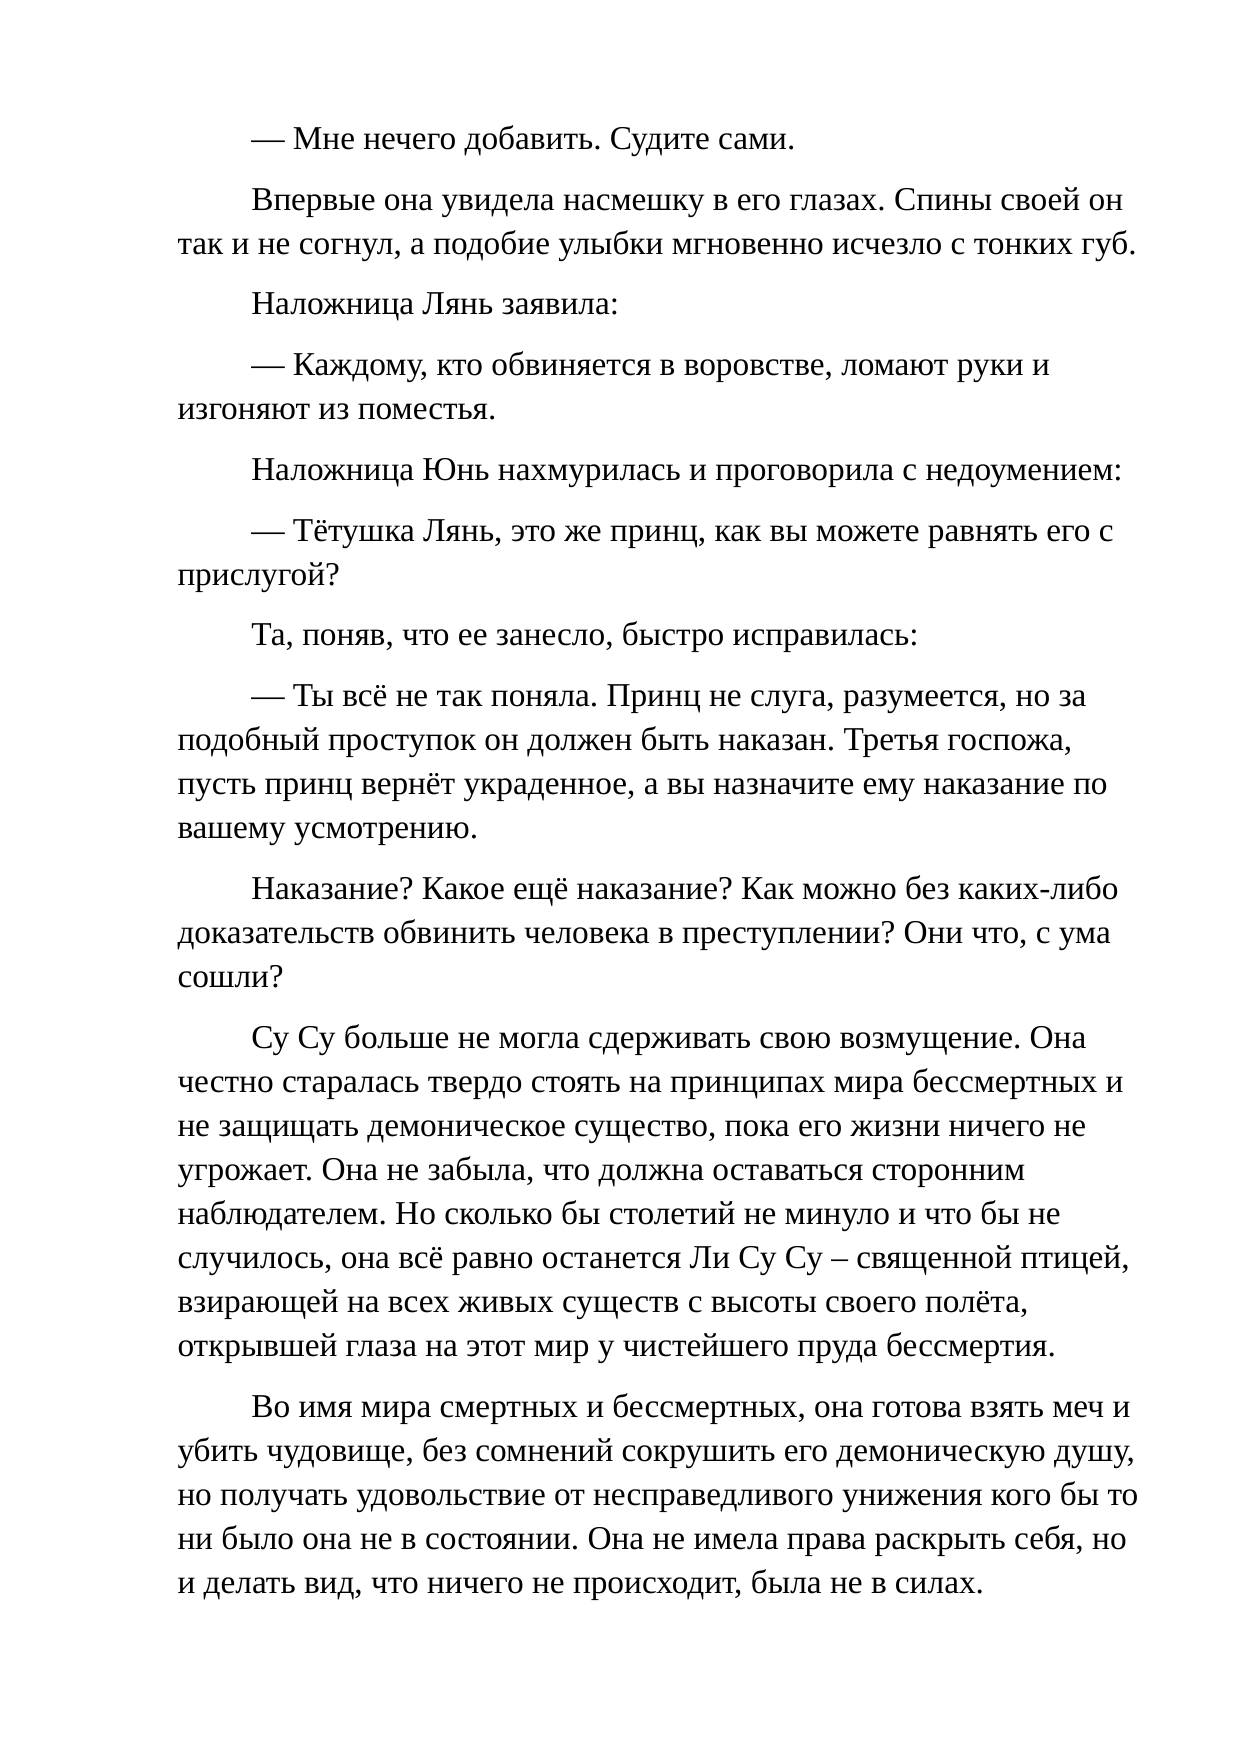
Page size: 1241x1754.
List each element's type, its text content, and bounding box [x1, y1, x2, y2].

text Впервые она увидела насмешку в его глазах. Спины своей он так и не согнул, а подобие улыбки мгновенно исчезло с тонких губ. [177, 179, 1152, 261]
text Наложница Лянь заявила: [177, 284, 1152, 322]
text — Мне нечего добавить. Судите сами. [177, 118, 1152, 156]
text Наложница Юнь нахмурилась и проговорила с недоумением: [177, 449, 1152, 487]
text Су Су больше не могла сдерживать свою возмущение. Она честно старалась твердо стоять на принципах мира бессмертных и не защищать демоническое существо, пока его жизни ничего не угрожает. Она не забыла, что должна оставаться сторонним наблюдателем. Но сколько бы столетий не минуло и что бы не случилось, она всё равно останется Ли Су Су – священной птицей, взирающей на всех живых существ с высоты своего полёта, открывшей глаза на этот мир у чистейшего пруда бессмертия. [177, 1017, 1152, 1364]
text — Тётушка Лянь, это же принц, как вы можете равнять его с прислугой? [177, 510, 1152, 592]
text Наказание? Какое ещё наказание? Как можно без каких-либо доказательств обвинить человека в преступлении? Они что, с ума сошли? [177, 868, 1152, 995]
text Та, поняв, что ее занесло, быстро исправилась: [177, 615, 1152, 653]
text — Ты всё не так поняла. Принц не слуга, разумеется, но за подобный проступок он должен быть наказан. Третья госпожа, пусть принц вернёт украденное, а вы назначите ему наказание по вашему усмотрению. [177, 675, 1152, 846]
text — Каждому, кто обвиняется в воровстве, ломают руки и изгоняют из поместья. [177, 344, 1152, 427]
text Во имя мира смертных и бессмертных, она готова взять меч и убить чудовище, без сомнений сокрушить его демоническую душу, но получать удовольствие от несправедливого унижения кого бы то ни было она не в состоянии. Она не имела права раскрыть себя, но и делать вид, что ничего не происходит, была не в силах. [177, 1386, 1152, 1601]
